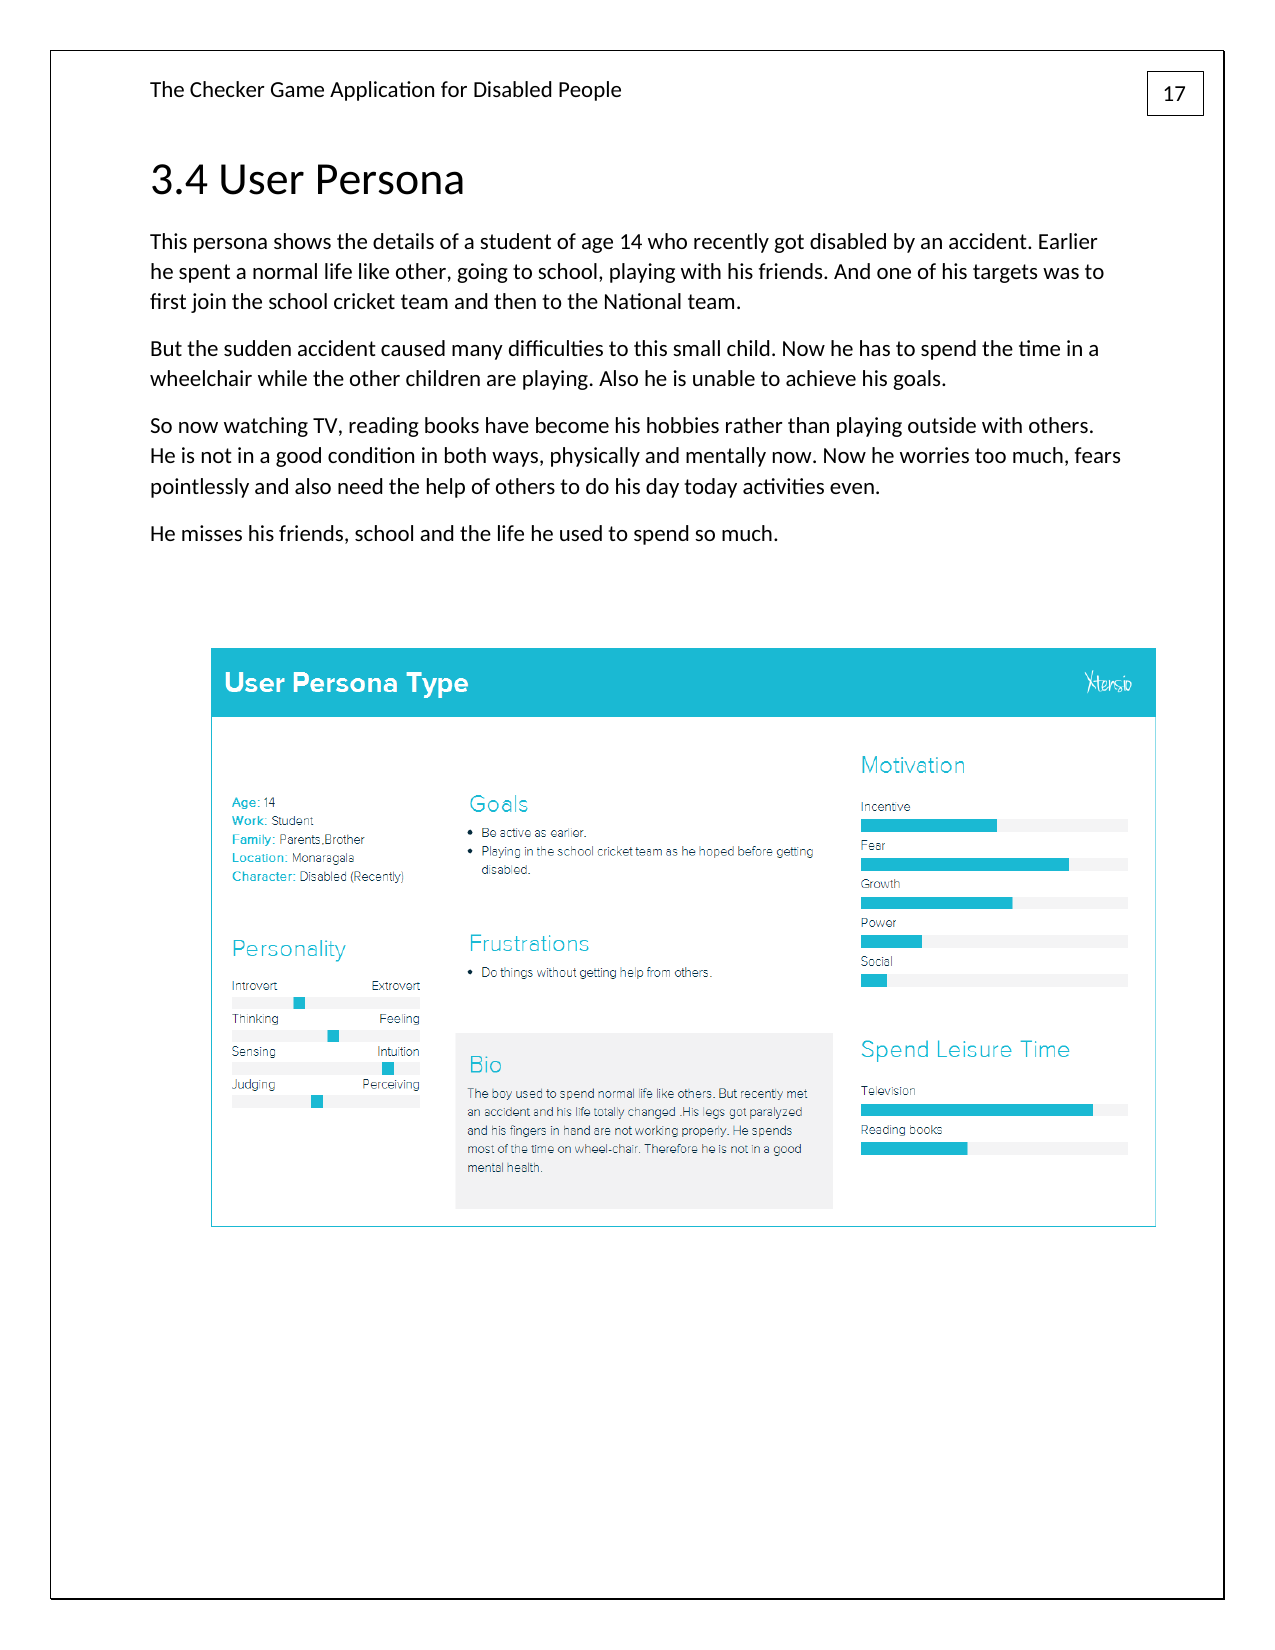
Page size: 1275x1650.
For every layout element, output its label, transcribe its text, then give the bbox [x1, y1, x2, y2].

text But the sudden accident caused many difficulties to this small child. Now he has to spend the time in a wheelchair while the other children are playing. Also he is unable to achieve his goals. [150, 334, 1124, 392]
text 3.4 User Persona [150, 150, 1124, 206]
text He misses his friends, school and the life he used to spend so much. [150, 519, 1124, 547]
picture [150, 612, 1216, 1263]
text So now watching TV, reading books have become his hobbies rather than playing outside with others. He is not in a good condition in both ways, physically and mentally now. Now he worries too much, fears pointlessly and also need the help of others to do his day today activities even. [150, 411, 1124, 500]
text This persona shows the details of a student of age 14 who recently got disabled by an accident. Earlier he spent a normal life like other, going to school, playing with his friends. And one of his targets was to first join the school cricket team and then to the National team. [150, 227, 1124, 315]
